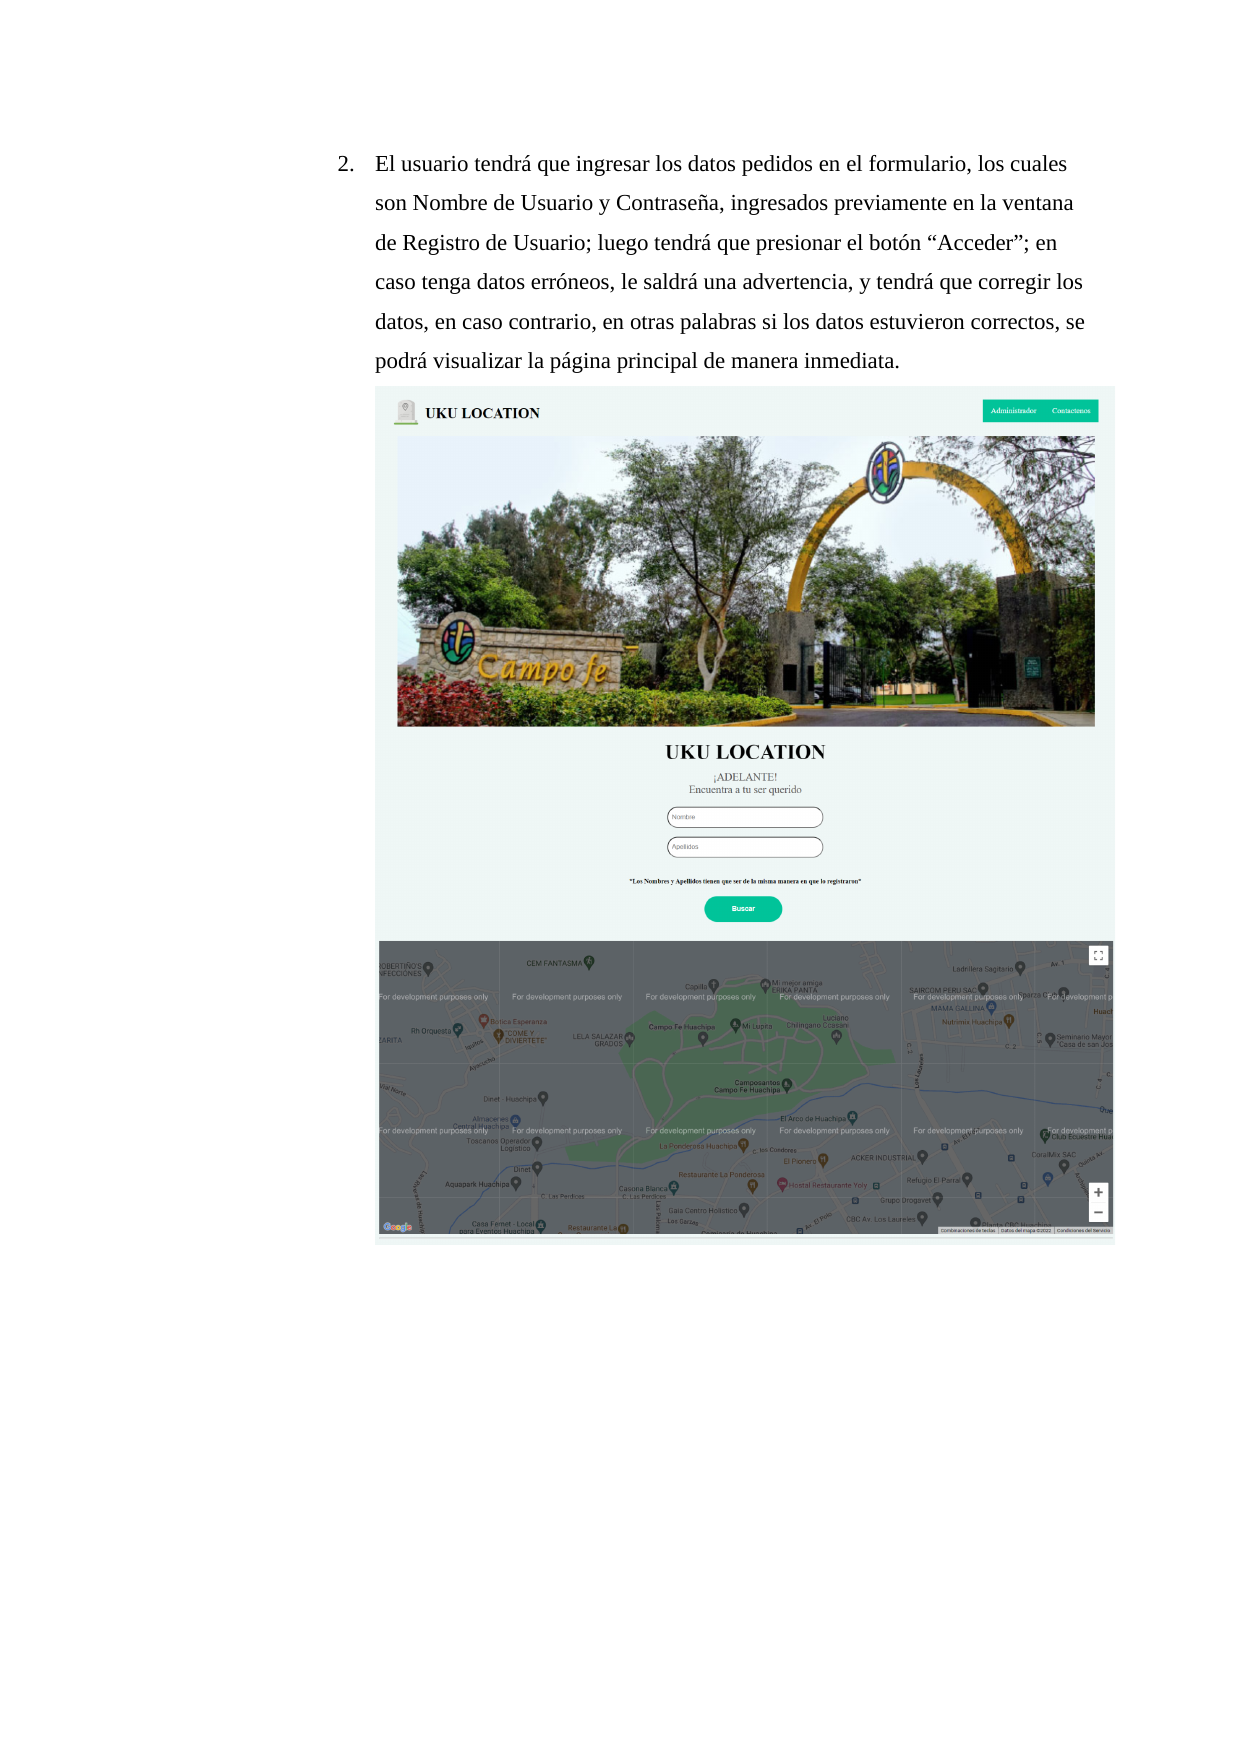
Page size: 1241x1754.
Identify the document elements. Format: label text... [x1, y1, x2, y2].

picture [375, 386, 1116, 1245]
